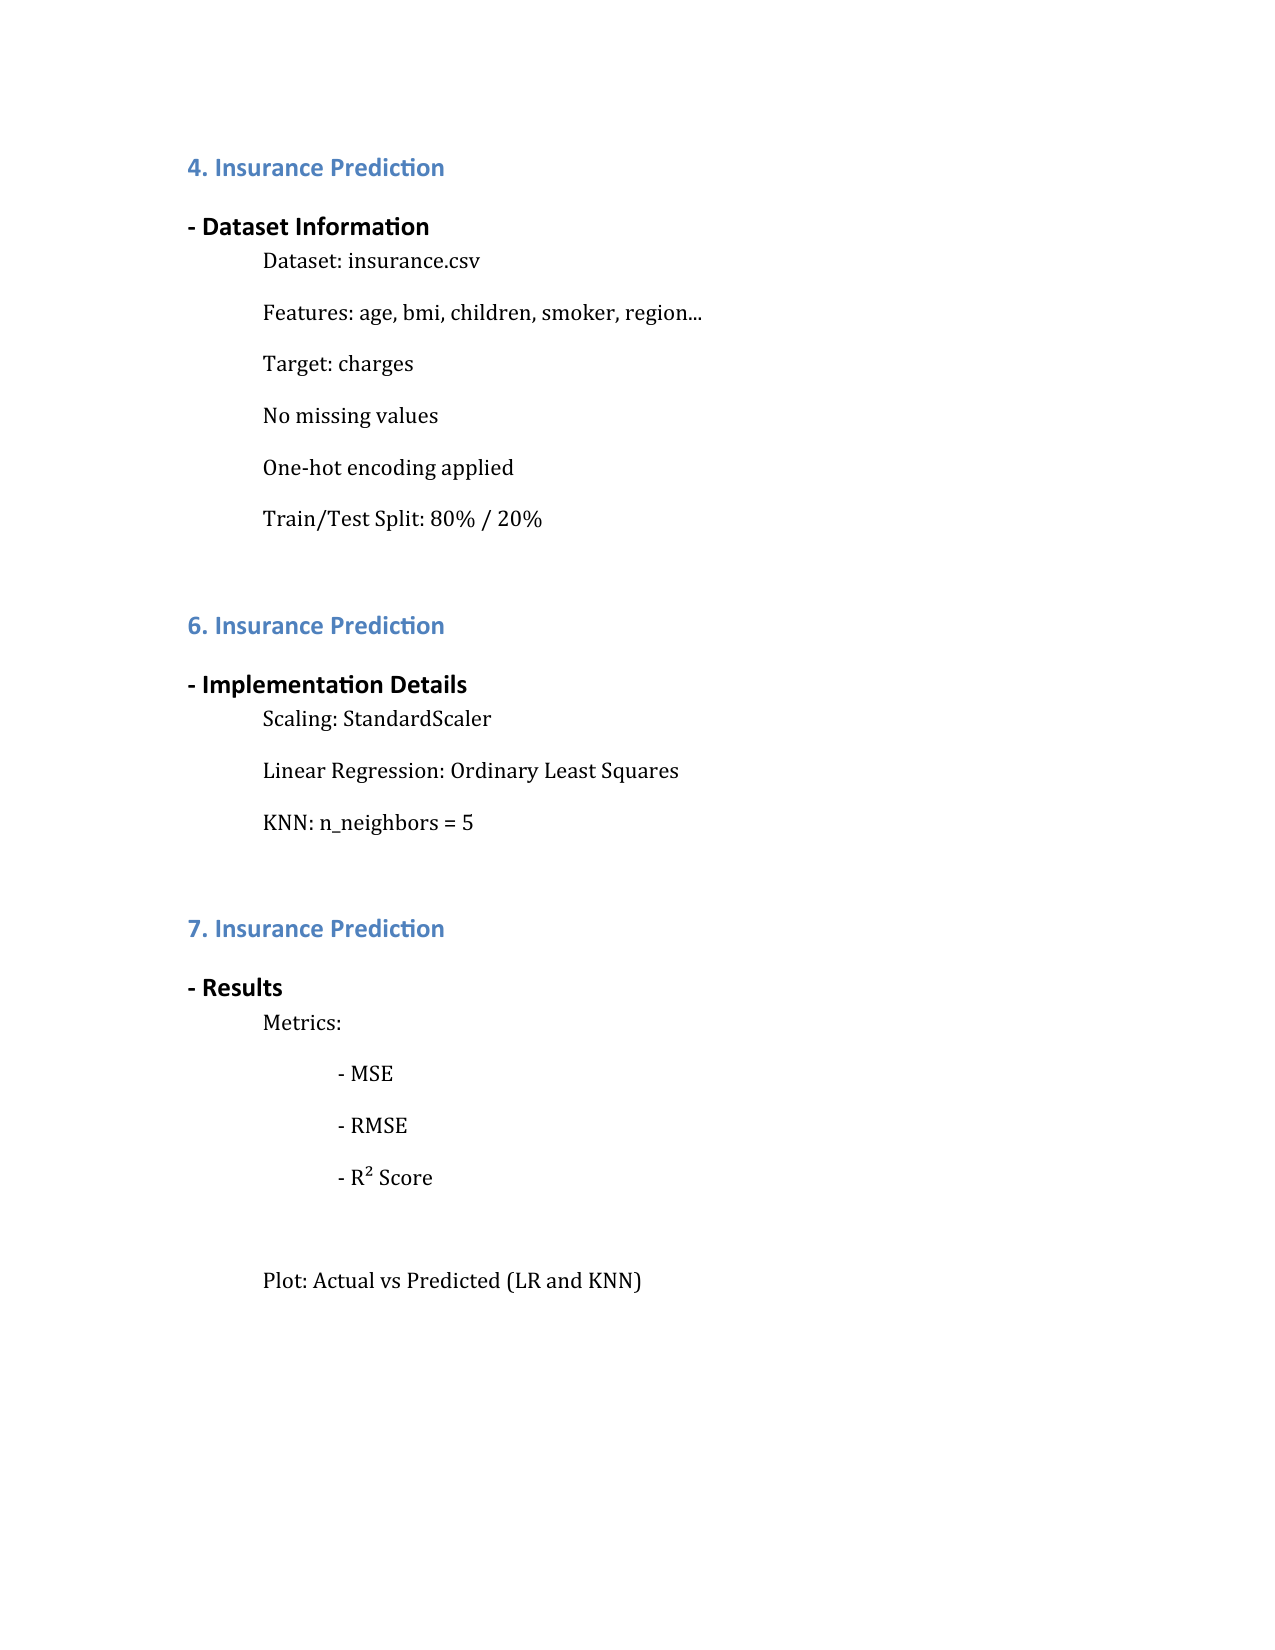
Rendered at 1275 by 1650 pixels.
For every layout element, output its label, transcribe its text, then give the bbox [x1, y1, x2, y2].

subtitle 6. Insurance Prediction [187, 608, 1087, 641]
text Scaling: StandardScaler [262, 705, 1087, 732]
text - MSE [337, 1060, 1087, 1087]
text Metrics: [262, 1008, 1087, 1035]
subtitle - Results [187, 970, 1087, 1003]
text Train/Test Split: 80% / 20% [262, 505, 1087, 532]
text - RMSE [337, 1112, 1087, 1138]
text Features: age, bmi, children, smoker, region... [262, 298, 1087, 325]
text Dataset: insurance.csv [262, 247, 1087, 273]
text Linear Regression: Ordinary Least Squares [262, 757, 1087, 783]
subtitle 4. Insurance Prediction [187, 150, 1087, 183]
text Plot: Actual vs Predicted (LR and KNN) [262, 1267, 1087, 1293]
subtitle 7. Insurance Prediction [187, 912, 1087, 945]
text No missing values [262, 402, 1087, 428]
subtitle - Implementation Details [187, 667, 1087, 700]
text - R² Score [337, 1163, 1087, 1190]
text One-hot encoding applied [262, 453, 1087, 480]
subtitle - Dataset Information [187, 209, 1087, 242]
text KNN: n_neighbors = 5 [262, 808, 1087, 835]
text Target: charges [262, 350, 1087, 377]
